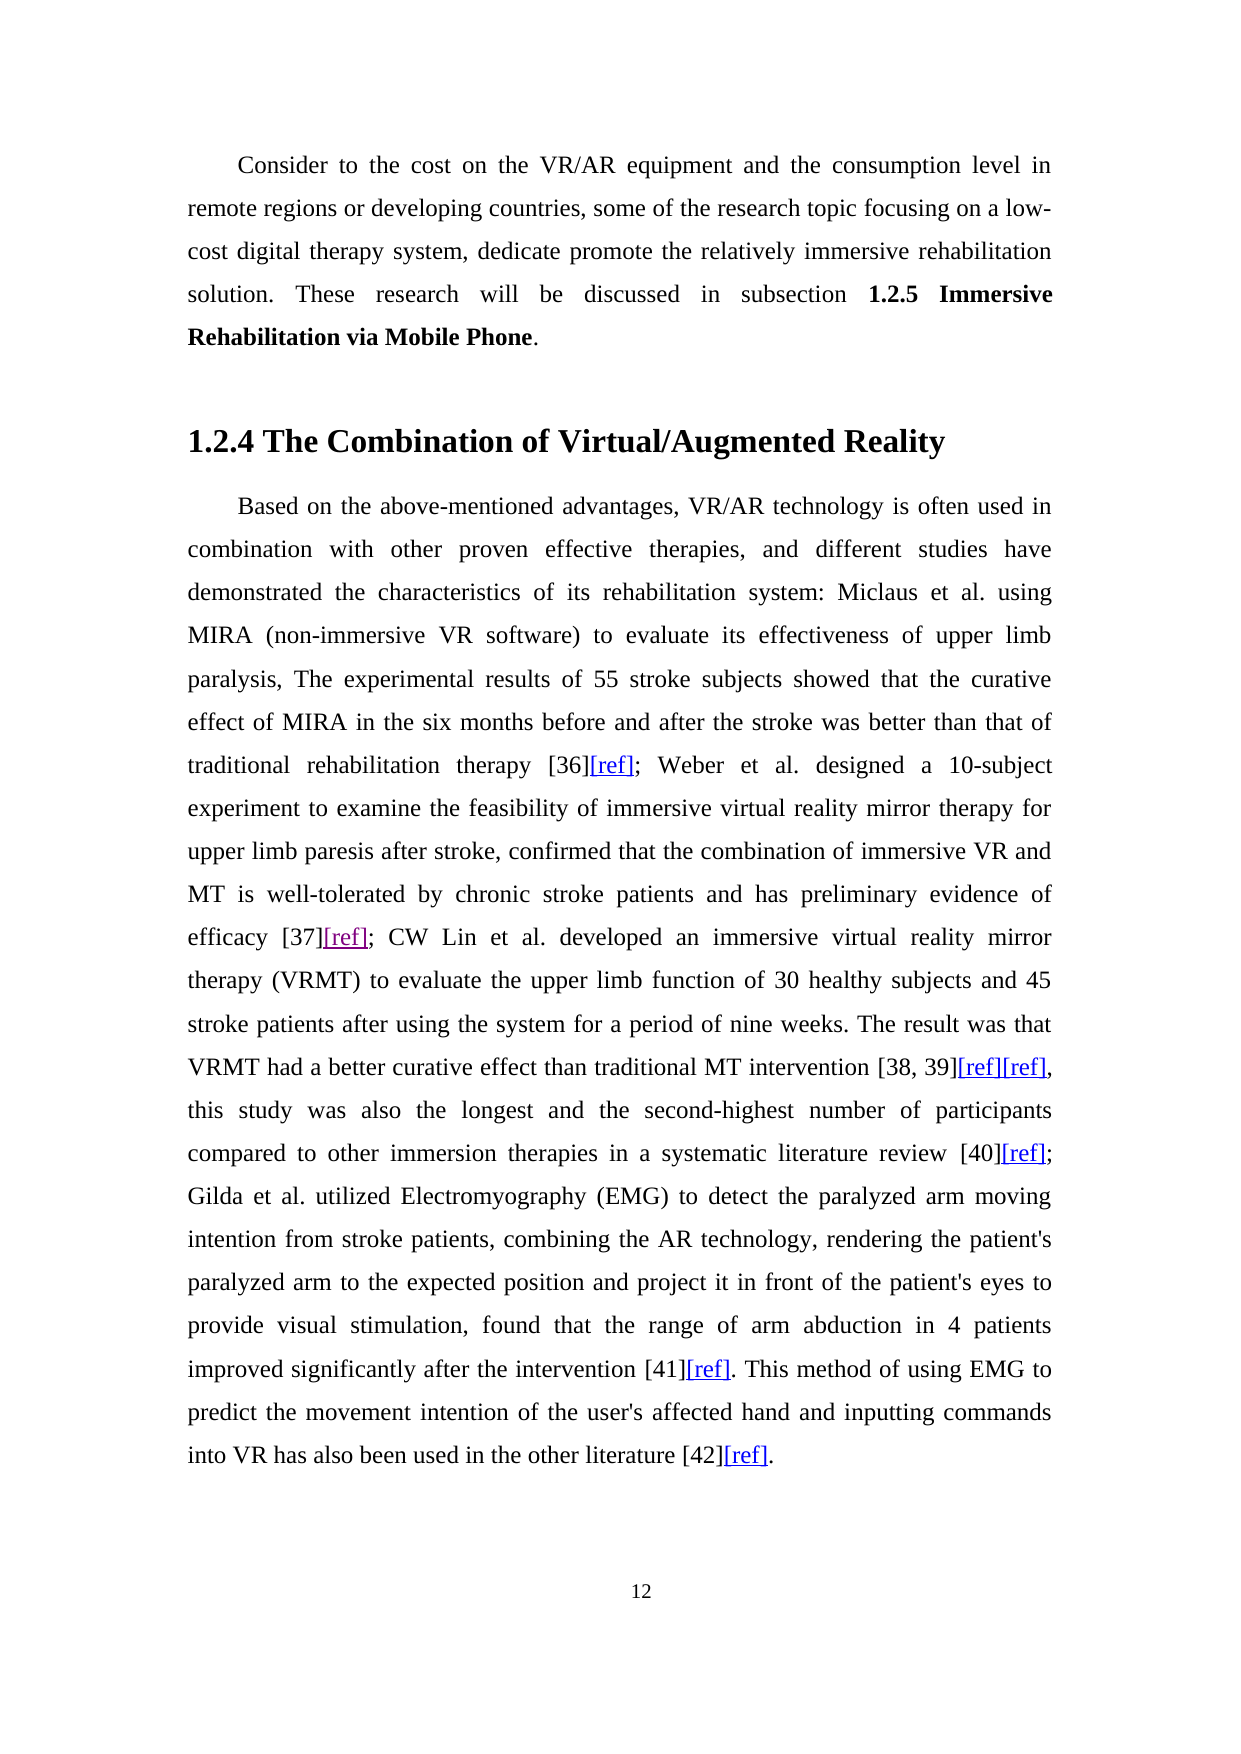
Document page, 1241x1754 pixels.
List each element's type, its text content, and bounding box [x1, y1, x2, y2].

subtitle 1.2.4 The Combination of Virtual/Augmented Reality [187, 421, 1053, 459]
text Consider to the cost on the VR/AR equipment and the consumption level in remote regions or developing countries, some of the research topic focusing on a low-cost digital therapy system, dedicate promote the relatively immersive rehabilitation solution. These research will be discussed in subsection 1.2.5 Immersive Rehabilitation via Mobile Phone. [187, 150, 1053, 351]
text Based on the above-mentioned advantages, VR/AR technology is often used in combination with other proven effective therapies, and different studies have demonstrated the characteristics of its rehabilitation system: Miclaus et al. using MIRA (non-immersive VR software) to evaluate its effectiveness of upper limb paralysis, The experimental results of 55 stroke subjects showed that the curative effect of MIRA in the six months before and after the stroke was better than that of traditional rehabilitation therapy [36][ref]; Weber et al. designed a 10-subject experiment to examine the feasibility of immersive virtual reality mirror therapy for upper limb paresis after stroke, confirmed that the combination of immersive VR and MT is well-tolerated by chronic stroke patients and has preliminary evidence of efficacy [37][ref]; CW Lin et al. developed an immersive virtual reality mirror therapy (VRMT) to evaluate the upper limb function of 30 healthy subjects and 45 stroke patients after using the system for a period of nine weeks. The result was that VRMT had a better curative effect than traditional MT intervention [38, 39][ref][ref], this study was also the longest and the second-highest number of participants compared to other immersion therapies in a systematic literature review [40][ref]; Gilda et al. utilized Electromyography (EMG) to detect the paralyzed arm moving intention from stroke patients, combining the AR technology, rendering the patient's paralyzed arm to the expected position and project it in front of the patient's eyes to provide visual stimulation, found that the range of arm abduction in 4 patients improved significantly after the intervention [41][ref]. This method of using EMG to predict the movement intention of the user's affected hand and inputting commands into VR has also been used in the other literature [42][ref]. [187, 491, 1053, 1469]
